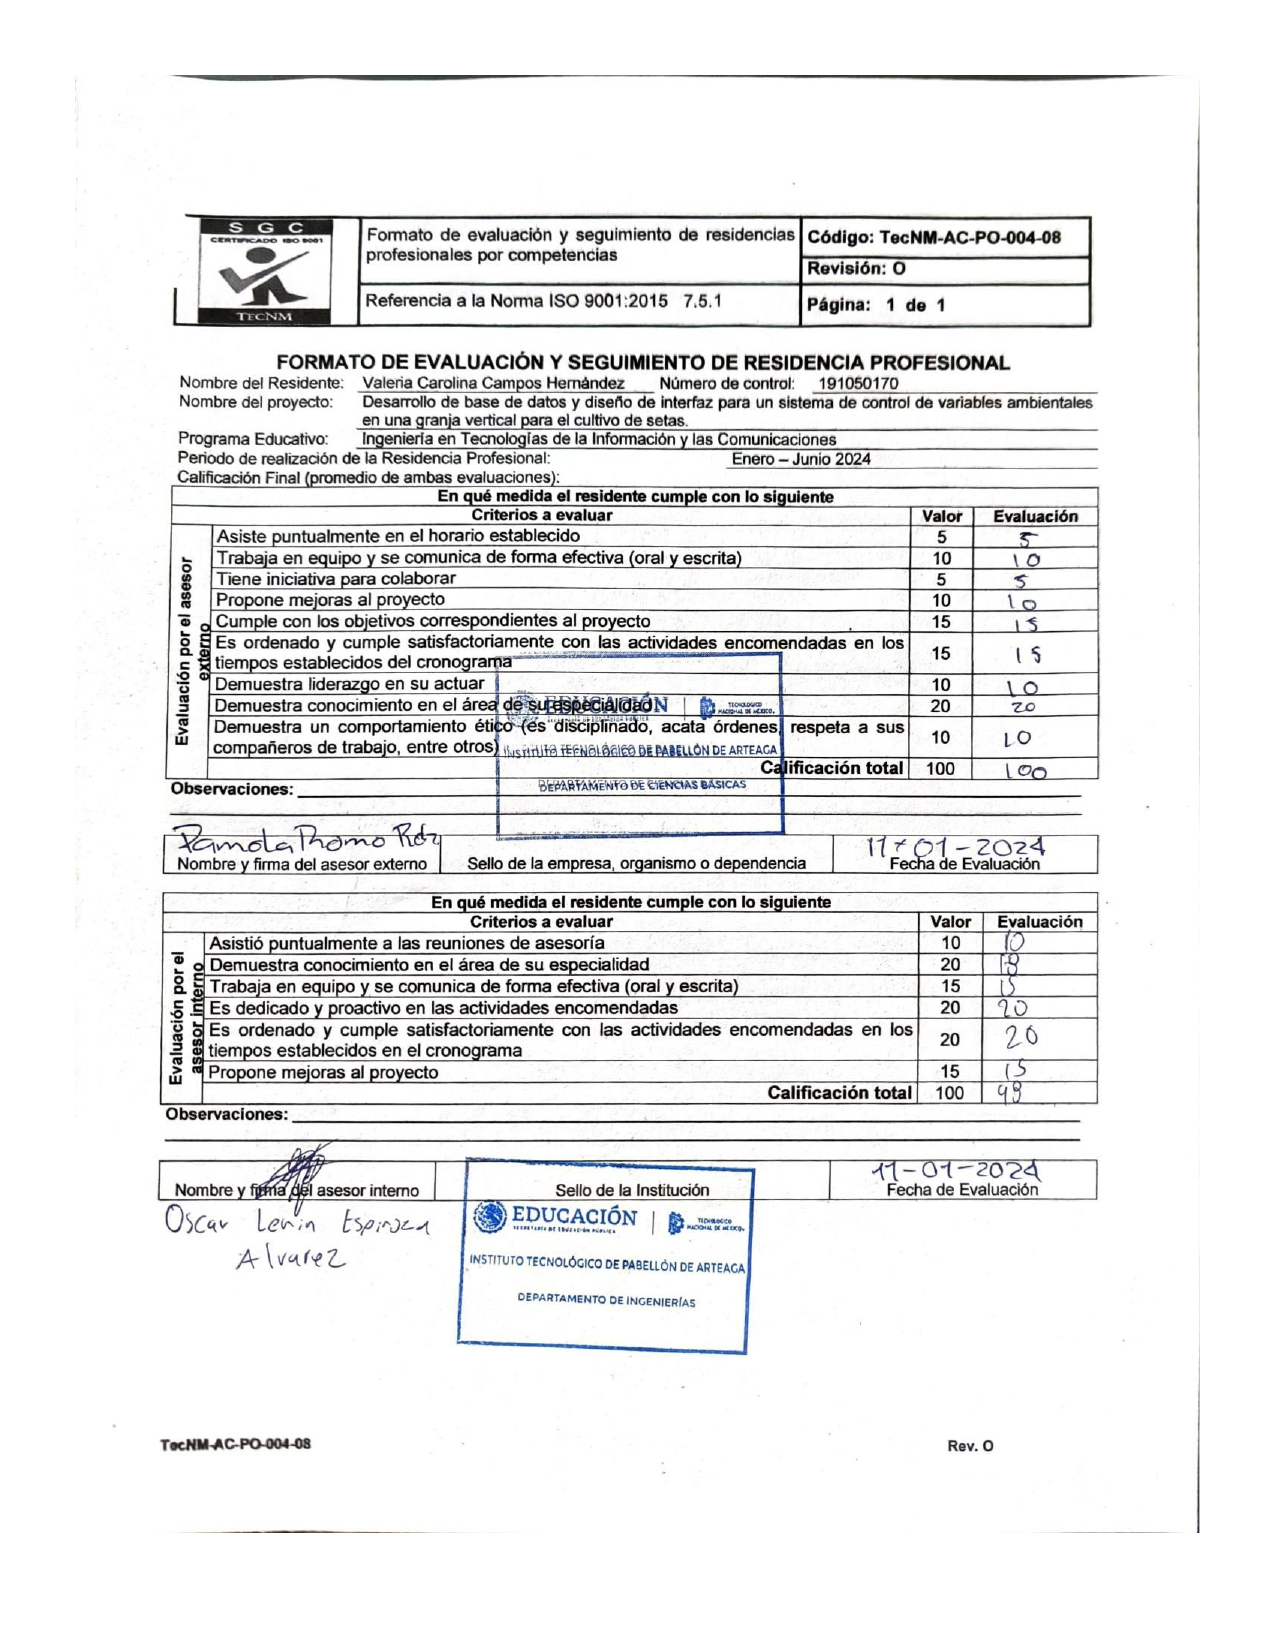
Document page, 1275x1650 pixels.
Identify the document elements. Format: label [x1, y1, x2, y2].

picture [75, 75, 1200, 1533]
